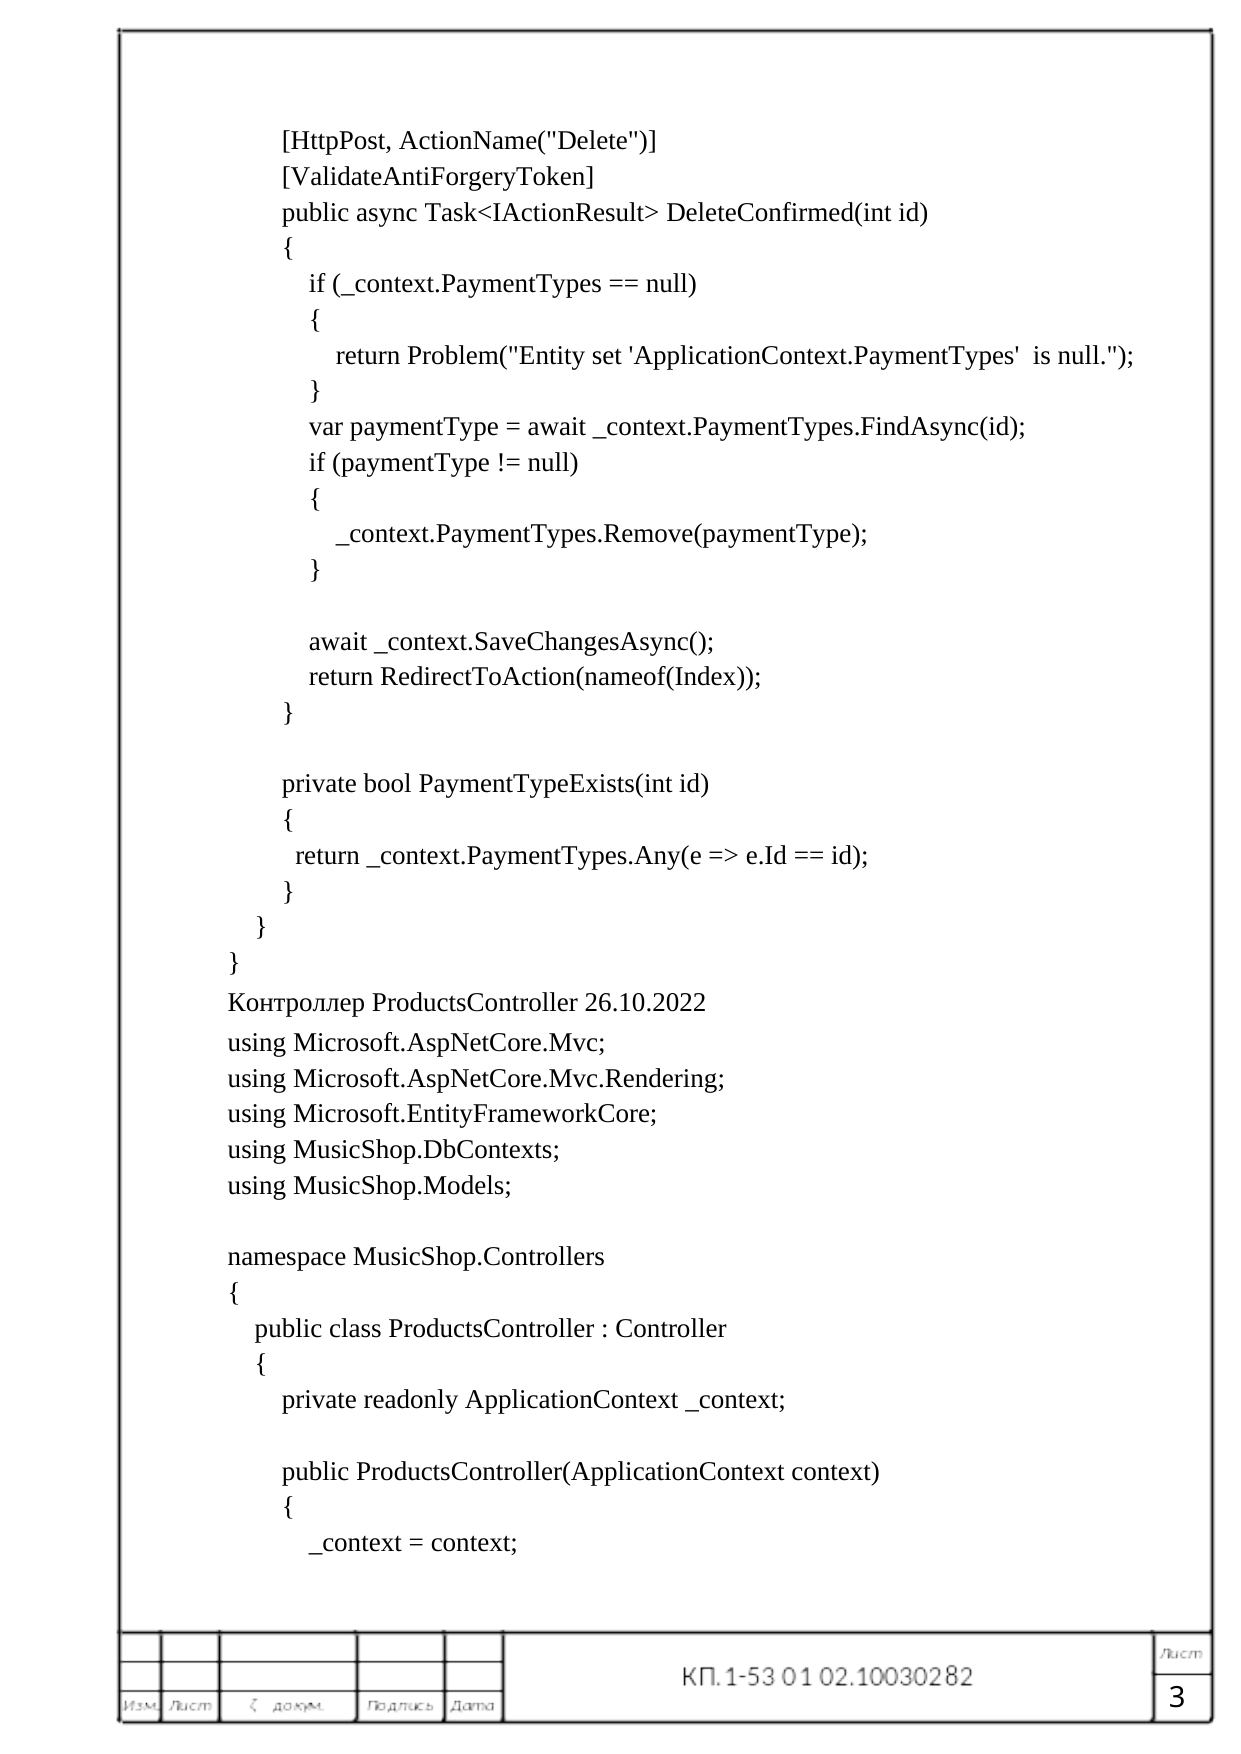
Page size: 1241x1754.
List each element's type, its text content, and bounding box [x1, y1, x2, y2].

text await _context.SaveChangesAsync(); [153, 624, 1175, 656]
text { [153, 803, 1175, 834]
text return Problem("Entity set 'ApplicationContext.PaymentTypes' is null."); [153, 339, 1175, 370]
text public async Task<IActionResult> DeleteConfirmed(int id) [153, 196, 1175, 227]
text using MusicShop.Models; [153, 1169, 1175, 1200]
text _context = context; [153, 1526, 1175, 1557]
text } [153, 910, 1175, 942]
text using Microsoft.AspNetCore.Mvc; [153, 1026, 1175, 1057]
text private readonly ApplicationContext _context; [153, 1383, 1175, 1414]
text using Microsoft.EntityFrameworkCore; [153, 1097, 1175, 1128]
text { [153, 1276, 1175, 1307]
text return RedirectToAction(nameof(Index)); [153, 660, 1175, 691]
text } [153, 553, 1175, 584]
text { [153, 232, 1175, 263]
text if (_context.PaymentTypes == null) [153, 267, 1175, 298]
text using Microsoft.AspNetCore.Mvc.Rendering; [153, 1062, 1175, 1093]
text } [153, 696, 1175, 727]
text { [153, 303, 1175, 334]
text [ValidateAntiForgeryToken] [153, 160, 1175, 191]
text Контроллер ProductsController 26.10.2022 [153, 986, 1175, 1017]
text public ProductsController(ApplicationContext context) [153, 1455, 1175, 1486]
text } [153, 374, 1175, 406]
text namespace MusicShop.Controllers [153, 1240, 1175, 1271]
text [HttpPost, ActionName("Delete")] [153, 124, 1175, 156]
text if (paymentType != null) [153, 446, 1175, 477]
text } [153, 946, 1175, 977]
text private bool PaymentTypeExists(int id) [153, 767, 1175, 799]
text { [153, 1347, 1175, 1379]
text { [153, 482, 1175, 513]
text return _context.PaymentTypes.Any(e => e.Id == id); [153, 839, 1175, 870]
text public class ProductsController : Controller [153, 1312, 1175, 1343]
text var paymentType = await _context.PaymentTypes.FindAsync(id); [153, 410, 1175, 441]
text } [153, 875, 1175, 906]
text { [153, 1490, 1175, 1522]
text _context.PaymentTypes.Remove(paymentType); [153, 517, 1175, 548]
text using MusicShop.DbContexts; [153, 1133, 1175, 1164]
